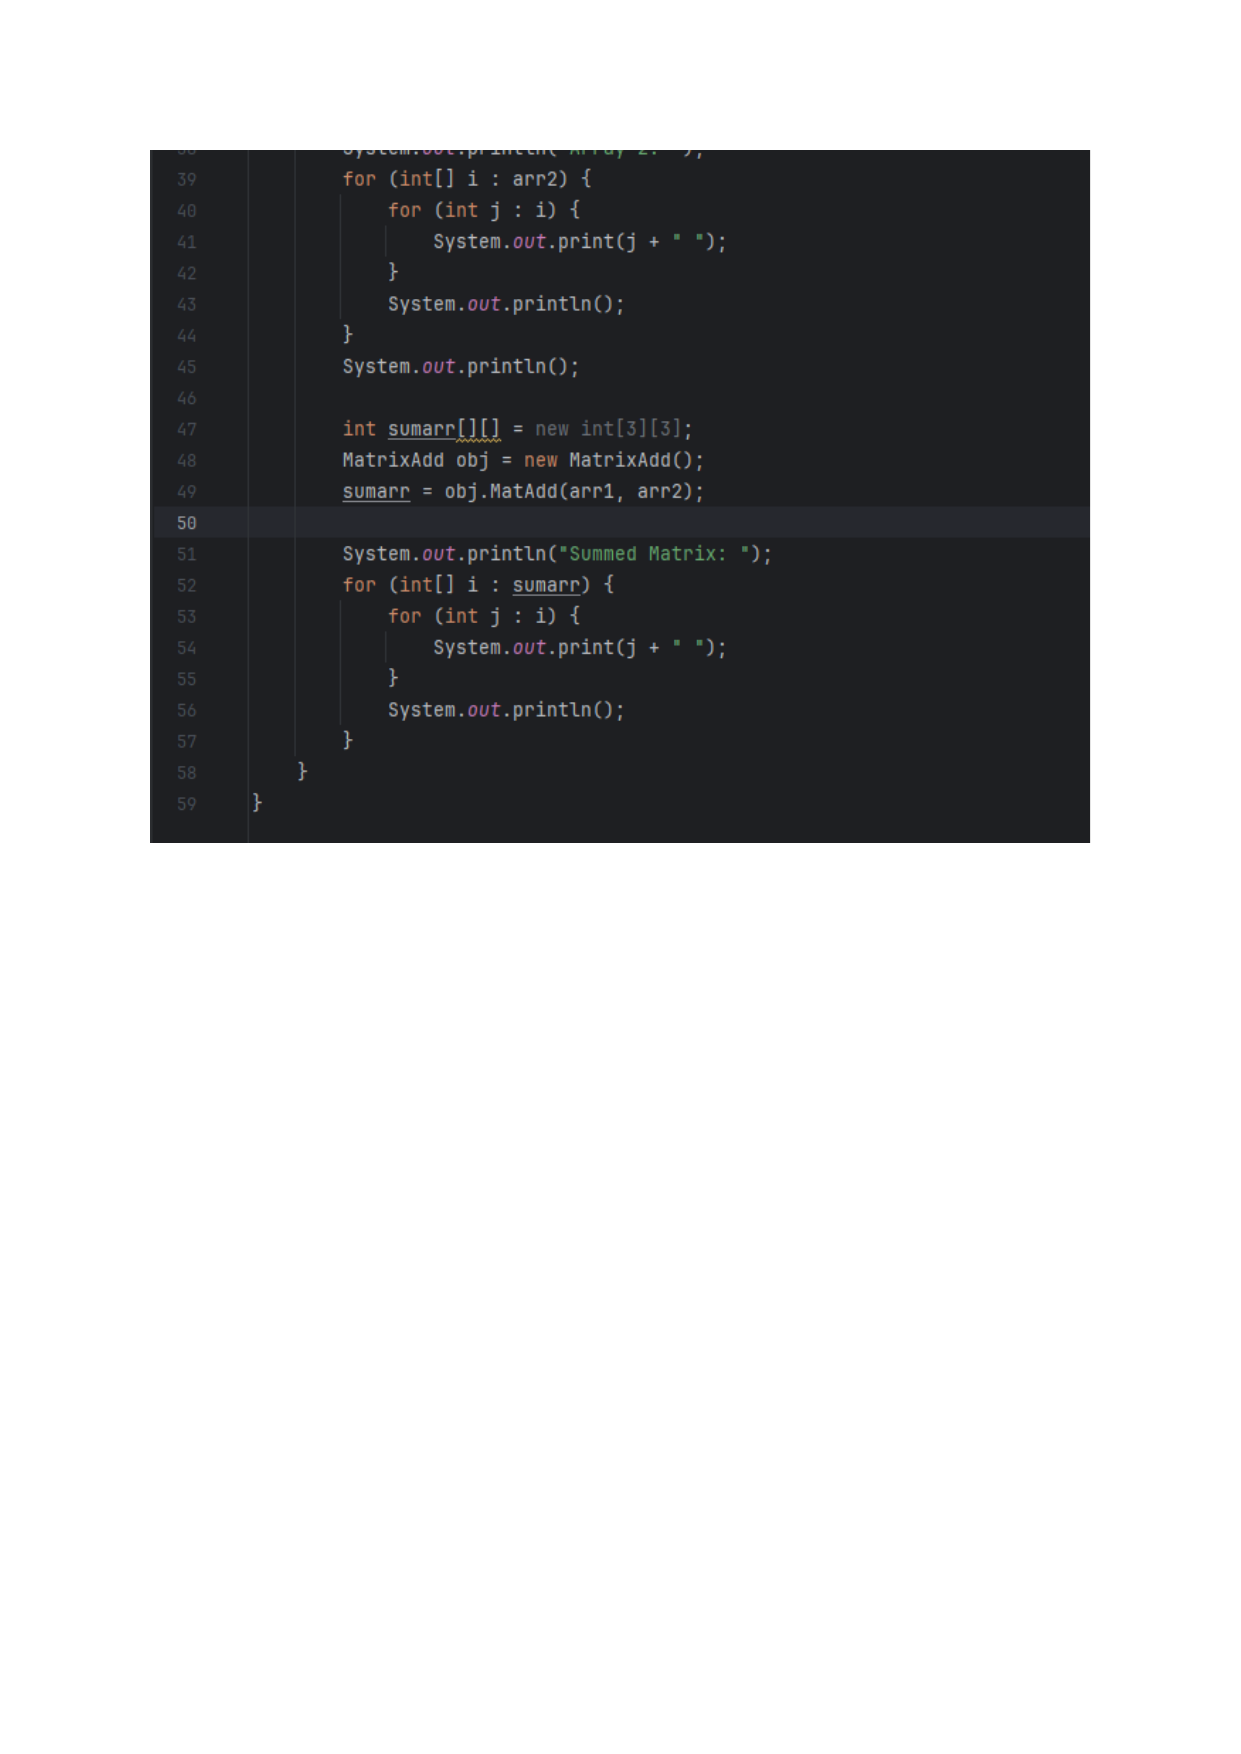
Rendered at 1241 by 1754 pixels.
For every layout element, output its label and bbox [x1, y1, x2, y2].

picture [150, 150, 1091, 843]
